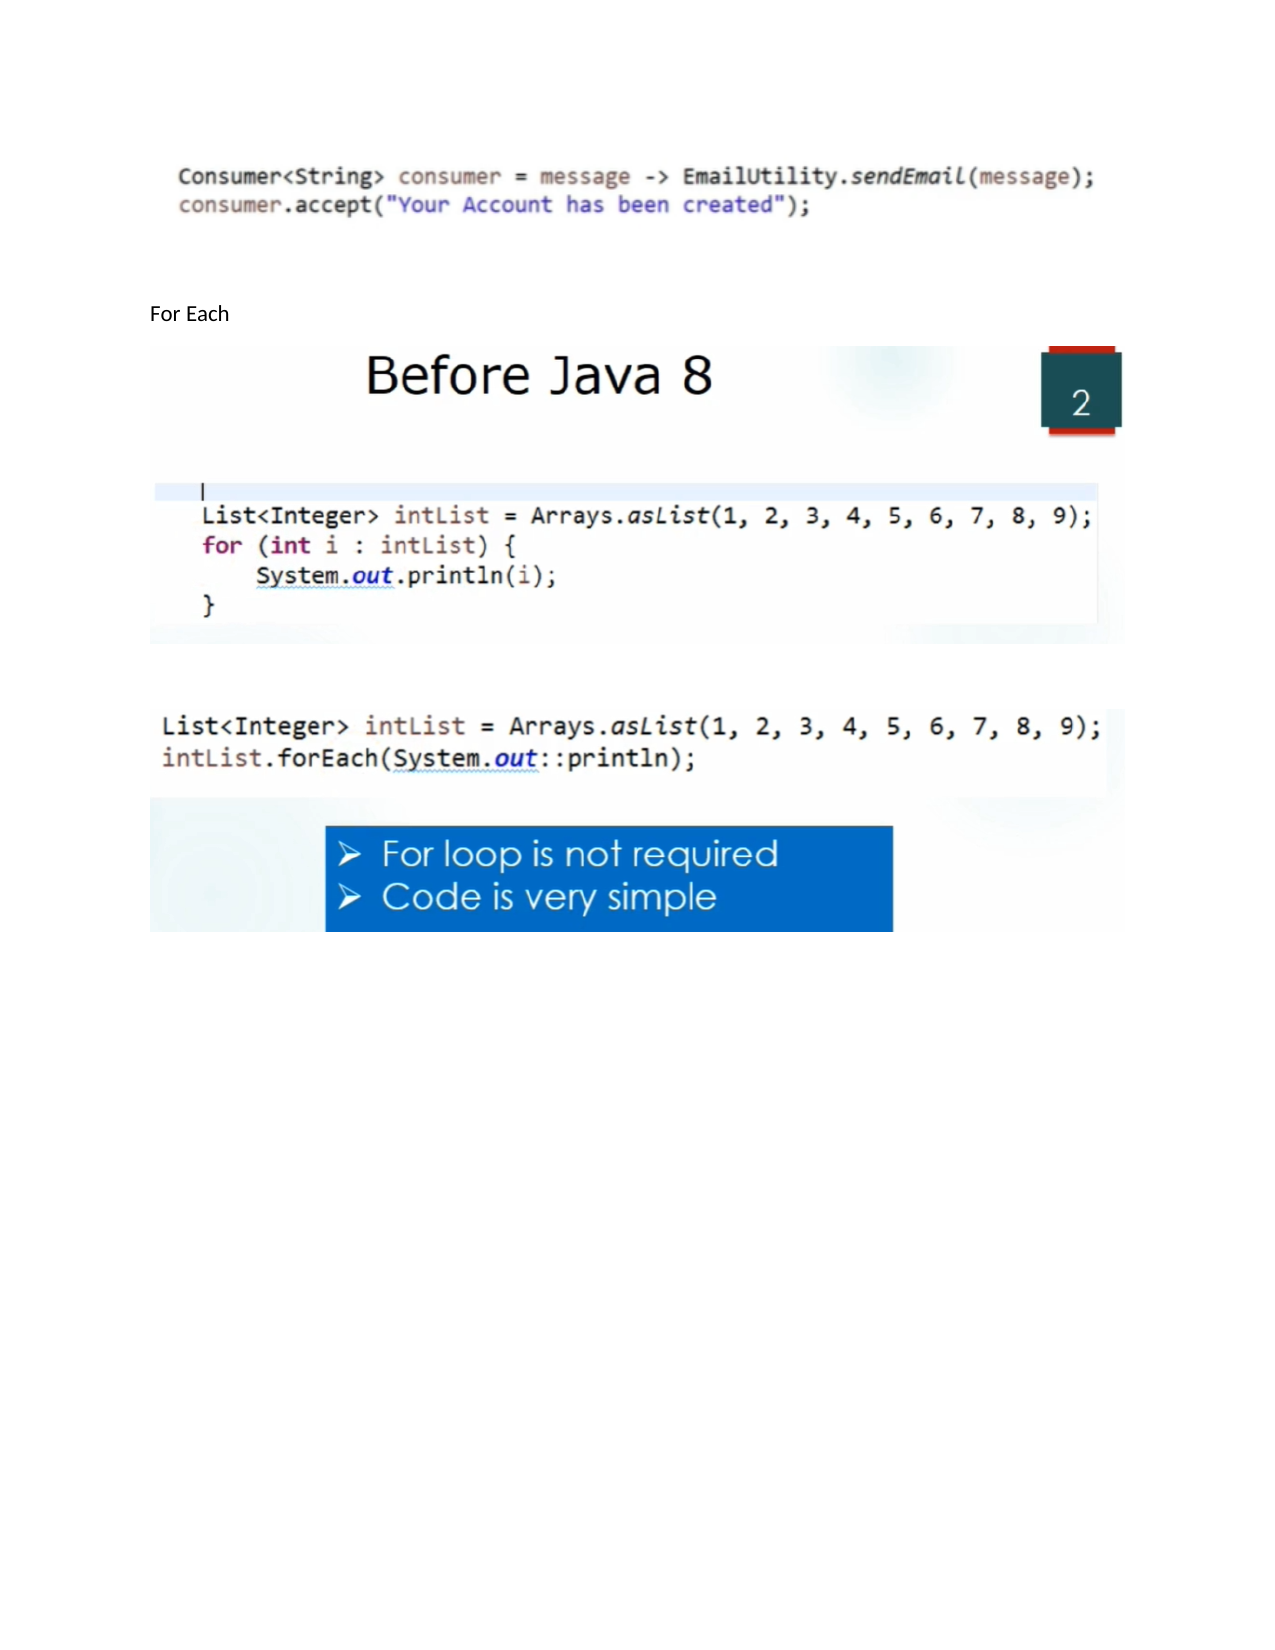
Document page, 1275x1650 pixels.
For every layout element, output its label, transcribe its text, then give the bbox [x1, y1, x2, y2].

picture [150, 709, 1125, 932]
picture [150, 346, 1125, 644]
text For Each [150, 299, 1125, 327]
picture [150, 150, 1125, 234]
